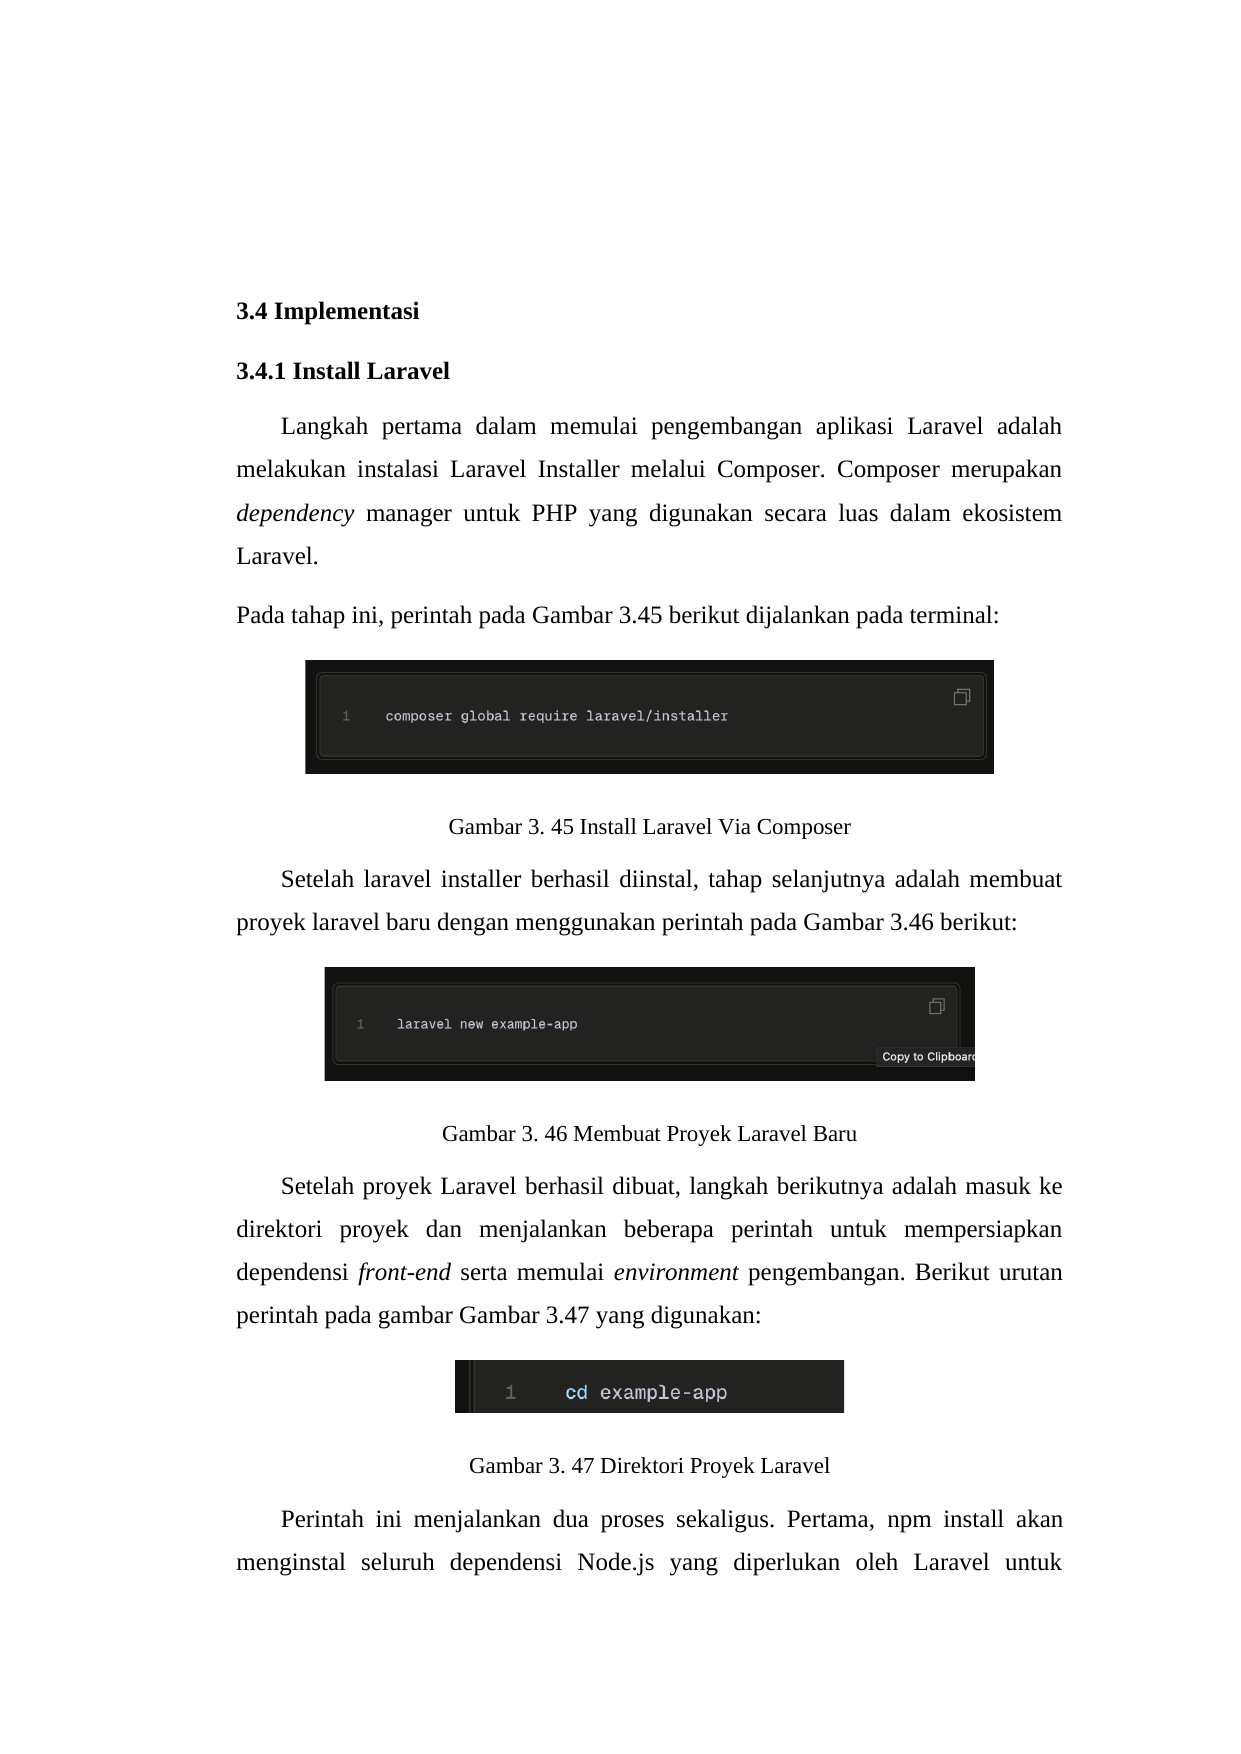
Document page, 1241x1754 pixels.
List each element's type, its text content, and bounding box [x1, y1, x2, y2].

text Setelah laravel installer berhasil diinstal, tahap selanjutnya adalah membuat proyek laravel baru dengan menggunakan perintah pada Gambar 3.46 berikut: [236, 864, 1063, 936]
text Gambar 3. 45 Install Laravel Via Composer [236, 813, 1063, 839]
text Setelah proyek Laravel berhasil dibuat, langkah berikutnya adalah masuk ke direktori proyek dan menjalankan beberapa perintah untuk mempersiapkan dependensi front-end serta memulai environment pengembangan. Berikut urutan perintah pada gambar Gambar 3.47 yang digunakan: [236, 1171, 1063, 1329]
picture [324, 967, 975, 1081]
text Gambar 3. 46 Membuat Proyek Laravel Baru [236, 1120, 1063, 1146]
text Gambar 3. 47 Direktori Proyek Laravel [236, 1452, 1063, 1479]
subtitle 3.4.1 Install Laravel [236, 356, 1063, 384]
subtitle 3.4 Implementasi [236, 296, 1063, 325]
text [236, 1504, 1063, 1576]
text Langkah pertama dalam memulai pengembangan aplikasi Laravel adalah melakukan instalasi Laravel Installer melalui Composer. Composer merupakan dependency manager untuk PHP yang digunakan secara luas dalam ekosistem Laravel. [236, 411, 1063, 569]
picture [305, 660, 994, 774]
text Pada tahap ini, perintah pada Gambar 3.45 berikut dijalankan pada terminal: [236, 601, 1063, 629]
picture [455, 1360, 845, 1413]
